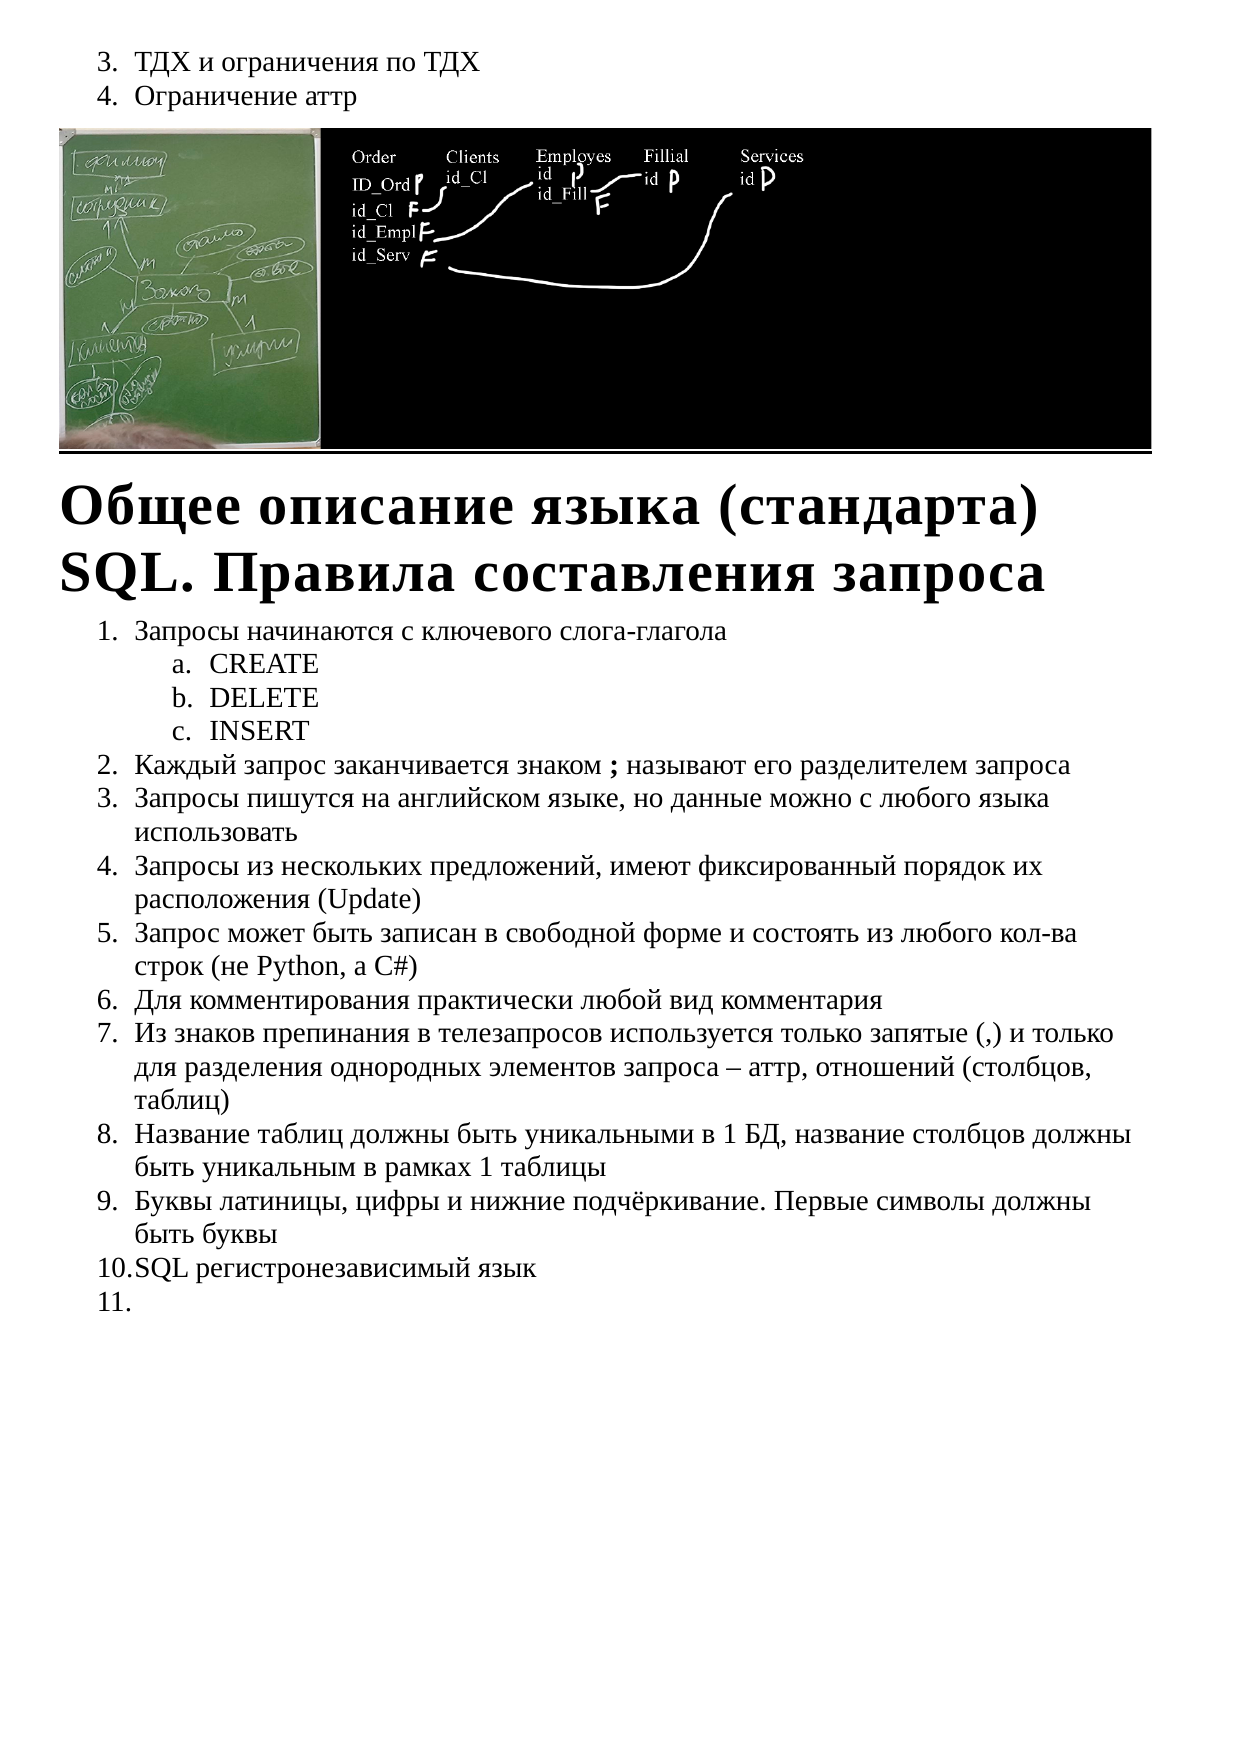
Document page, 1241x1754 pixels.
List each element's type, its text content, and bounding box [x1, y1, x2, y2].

list SQL регистронезависимый язык [97, 1250, 1152, 1284]
list Запрос может быть записан в свободной форме и состоять из любого кол-ва строк (не Python, а C#) [97, 915, 1152, 982]
list Из знаков препинания в телезапросов используется только запятые (,) и только для разделения однородных элементов запроса – аттр, отношений (столбцов, таблиц) [97, 1015, 1152, 1116]
list Для комментирования практически любой вид комментария [97, 982, 1152, 1015]
list Название таблиц должны быть уникальными в 1 БД, название столбцов должны быть уникальным в рамках 1 таблицы [97, 1116, 1152, 1183]
list Запросы пишутся на английском языке, но данные можно с любого языка использовать [97, 781, 1152, 848]
picture [59, 128, 1152, 449]
list ТДХ и ограничения по ТДХ [97, 44, 1152, 78]
list INSERT [172, 713, 1152, 747]
list Буквы латиницы, цифры и нижние подчёркивание. Первые символы должны быть буквы [97, 1183, 1152, 1250]
list Запросы из нескольких предложений, имеют фиксированный порядок их расположения (Update) [97, 848, 1152, 915]
subtitle Общее описание языка (стандарта) SQL. Правила составления запроса [59, 470, 1152, 604]
list Запросы начинаются с ключевого слога-глагола [97, 613, 1152, 646]
list DELETE [172, 680, 1152, 713]
list CREATE [172, 646, 1152, 680]
list Каждый запрос заканчивается знаком ; называют его разделителем запроса [97, 747, 1152, 781]
list Ограничение аттр [97, 78, 1152, 111]
